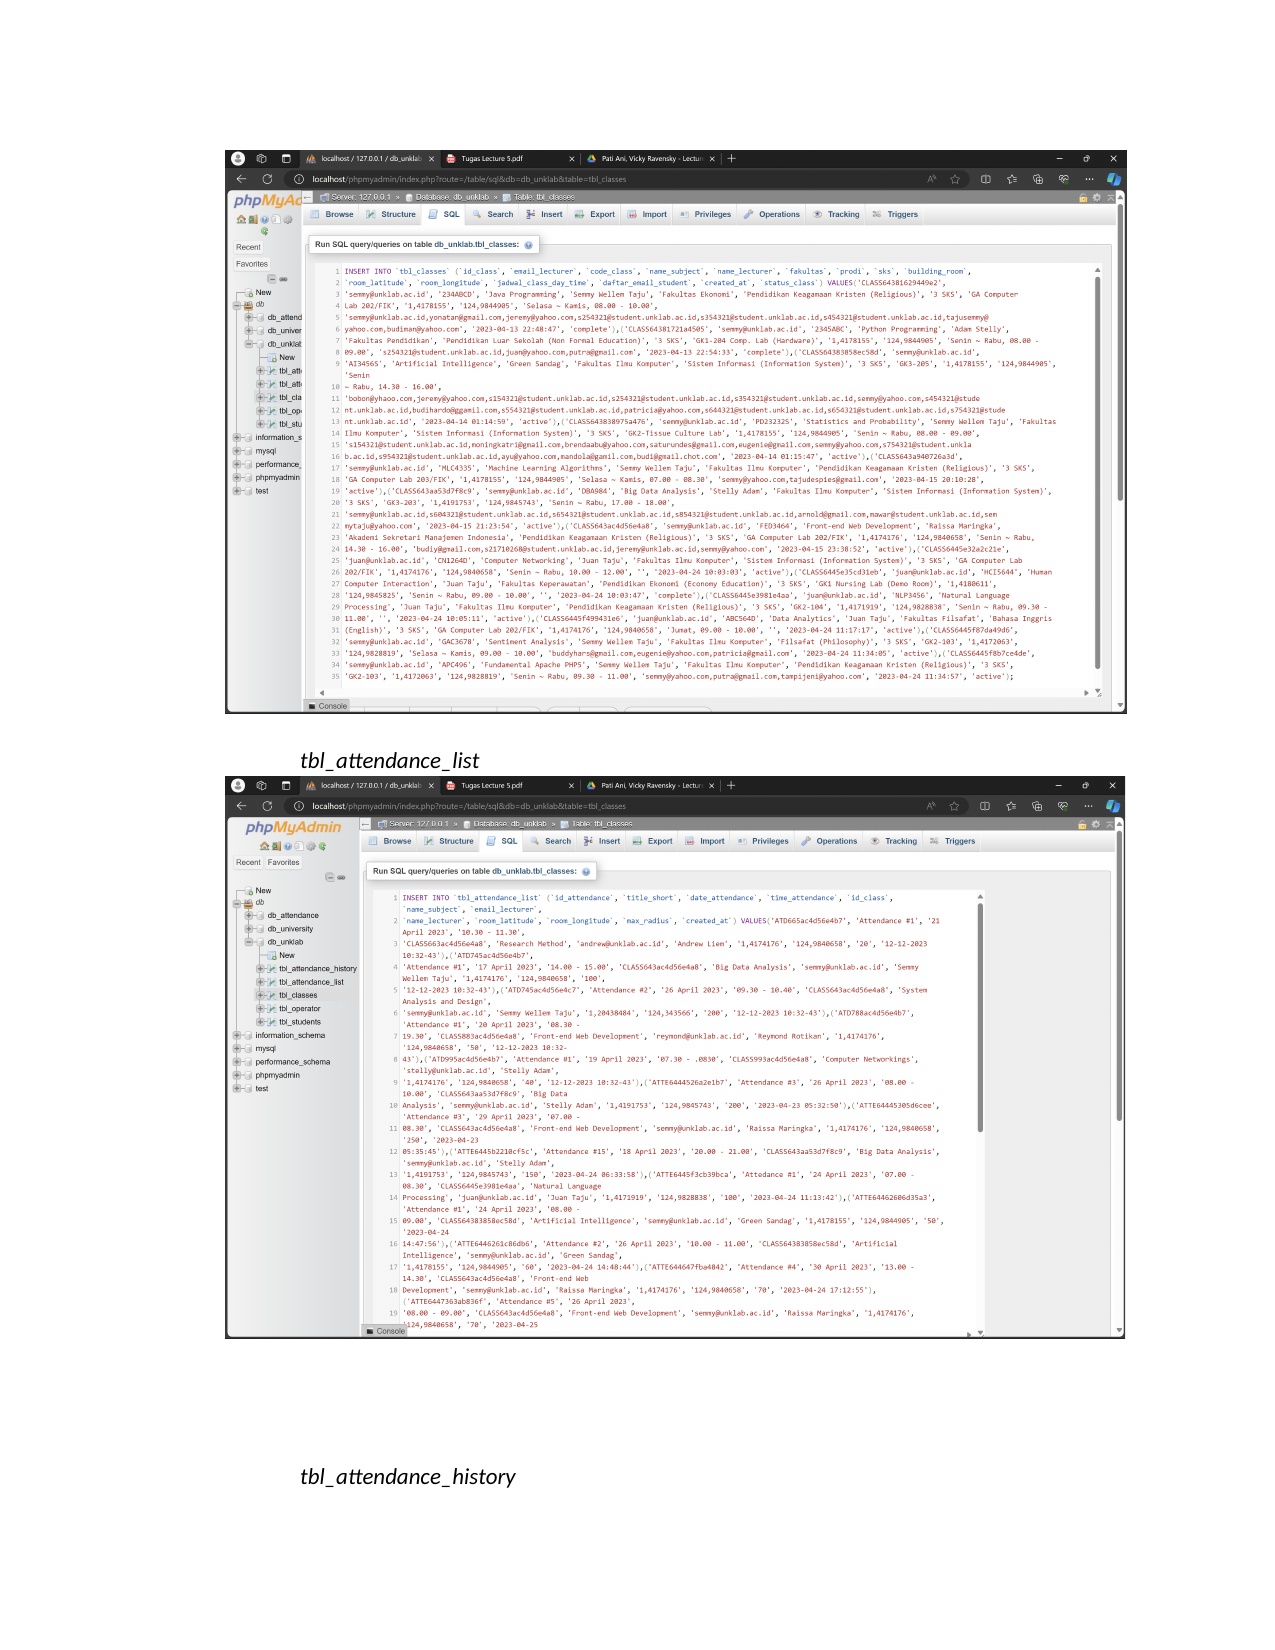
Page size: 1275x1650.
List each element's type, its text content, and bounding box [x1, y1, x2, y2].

list tbl_attendance_history [225, 1462, 1125, 1490]
list tbl_attendance_list [225, 746, 1125, 774]
picture [225, 776, 1125, 1339]
picture [225, 150, 1127, 714]
